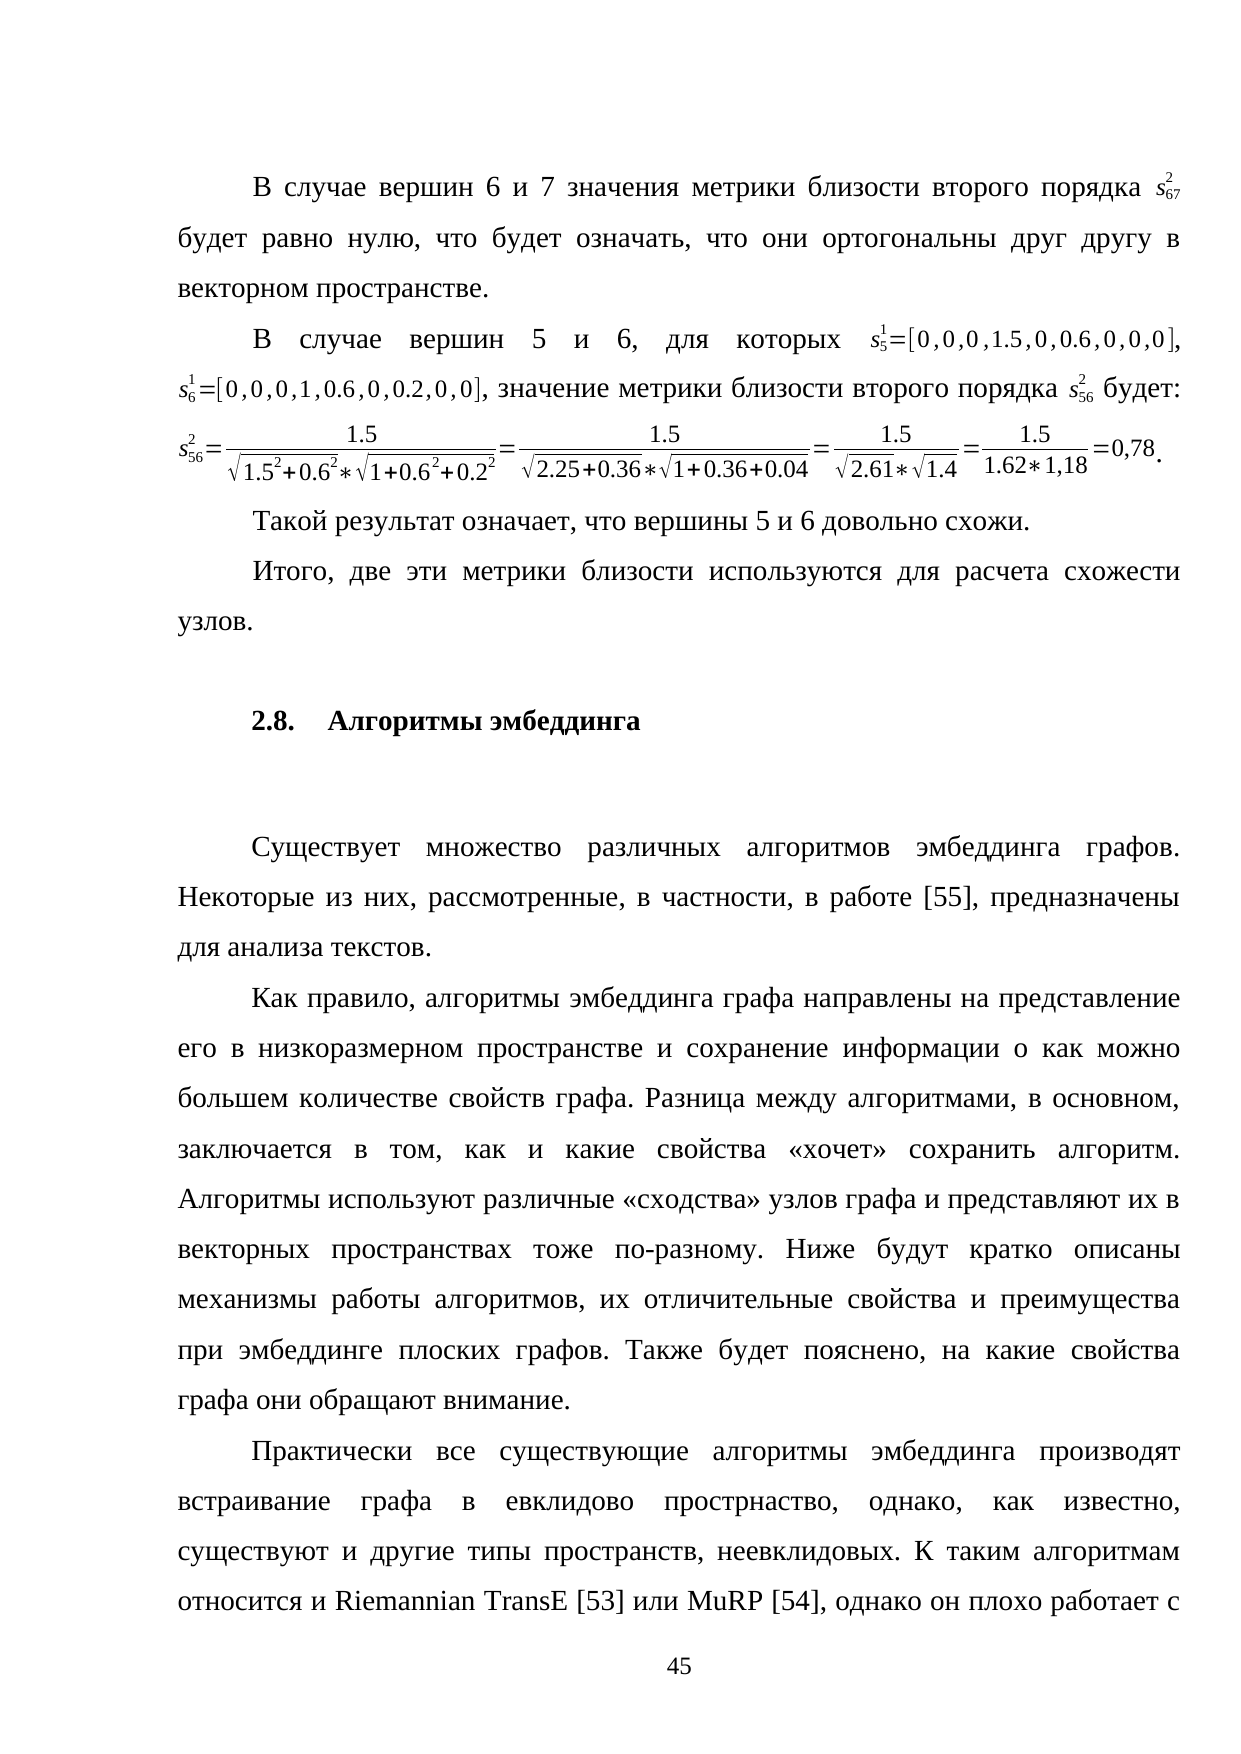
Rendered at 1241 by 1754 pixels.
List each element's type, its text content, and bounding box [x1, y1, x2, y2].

text Итого, две эти метрики близости используются для расчета схожести узлов. [177, 553, 1181, 637]
text Как правило, алгоритмы эмбеддинга графа направлены на представление его в низкоразмерном пространстве и сохранение информации о как можно большем количестве свойств графа. Разница между алгоритмами, в основном, заключается в том, как и какие свойства «хочет» сохранить алгоритм. Алгоритмы используют различные «сходства» узлов графа и представляют их в векторных пространствах тоже по-разному. Ниже будут кратко описаны механизмы работы алгоритмов, их отличительные свойства и преимущества при эмбеддинге плоских графов. Также будет пояснено, на какие свойства графа они обращают внимание. [177, 980, 1181, 1416]
text В случае вершин 5 и 6, для которых , , значение метрики близости второго порядка будет: . [177, 321, 1181, 486]
text Такой результат означает, что вершины 5 и 6 довольно схожи. [177, 503, 1181, 536]
text Существует множество различных алгоритмов эмбеддинга графов. Некоторые из них, рассмотренные, в частности, в работе [55], предназначены для анализа текстов. [177, 829, 1181, 963]
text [177, 1433, 1181, 1617]
subtitle Алгоритмы эмбеддинга [177, 703, 1181, 737]
text В случае вершин 6 и 7 значения метрики близости второго порядка будет равно нулю, что будет означать, что они ортогональны друг другу в векторном пространстве. [177, 168, 1181, 304]
